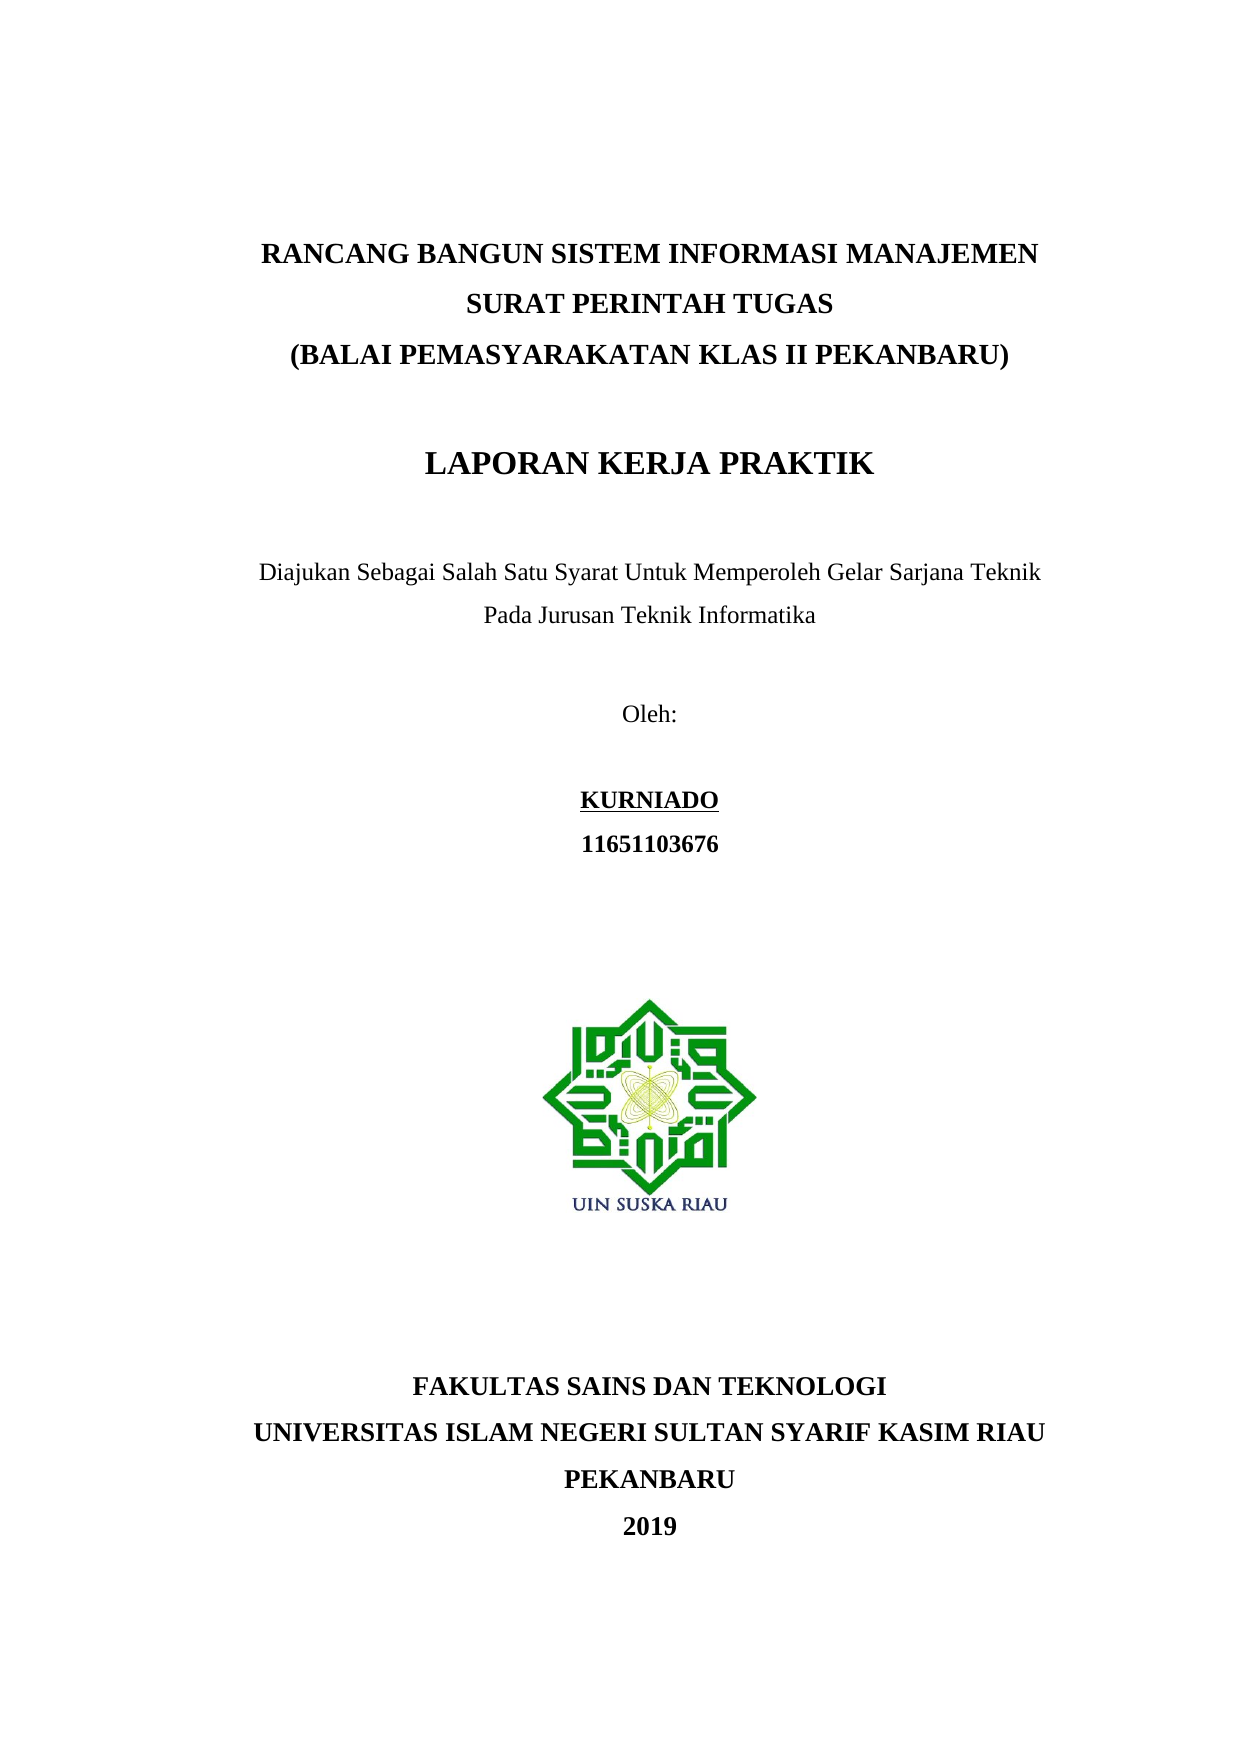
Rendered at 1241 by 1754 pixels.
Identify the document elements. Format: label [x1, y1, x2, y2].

picture [542, 998, 757, 1213]
